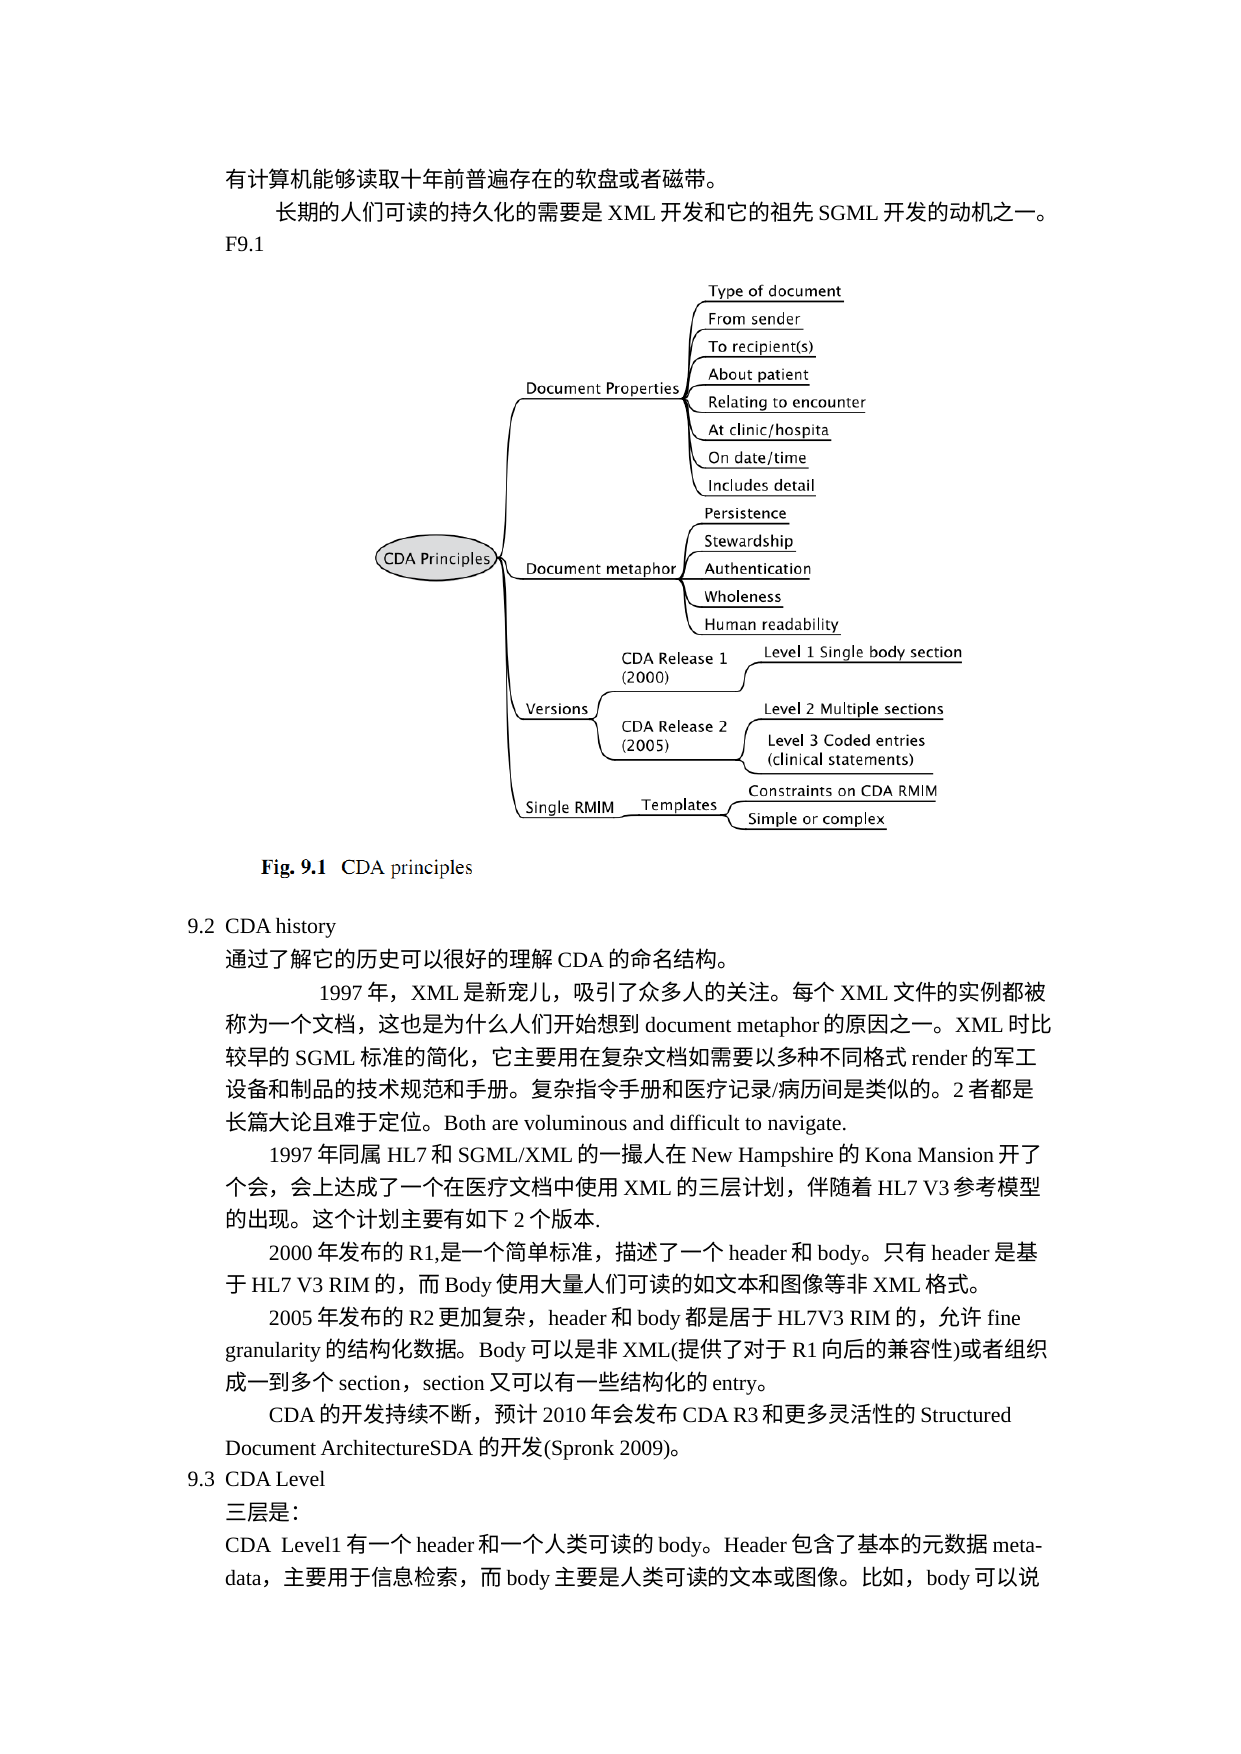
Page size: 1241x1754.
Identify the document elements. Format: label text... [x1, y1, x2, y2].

list 通过了解它的历史可以很好的理解CDA的命名结构。 [225, 942, 1053, 974]
list 2000年发布的R1,是一个简单标准，描述了一个header和body。只有header是基于HL7 V3 RIM的，而Body使用大量人们可读的如文本和图像等非XML格式。 [225, 1234, 1053, 1299]
list 1997年同属HL7和SGML/XML的一撮人在New Hampshire的Kona Mansion开了个会，会上达成了一个在医疗文档中使用XML的三层计划，伴随着HL7 V3参考模型的出现。这个计划主要有如下2个版本. [225, 1137, 1053, 1234]
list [225, 162, 1053, 194]
list CDA history [187, 909, 1053, 942]
picture [225, 264, 1091, 905]
list CDA的开发持续不断，预计2010年会发布CDA R3和更多灵活性的Structured Document ArchitectureSDA的开发(Spronk 2009)。 [225, 1397, 1053, 1462]
list 长期的人们可读的持久化的需要是XML开发和它的祖先SGML开发的动机之一。F9.1 [225, 194, 1053, 259]
list 2005年发布的R2更加复杂，header和body都是居于HL7V3 RIM的，允许fine granularity的结构化数据。Body可以是非XML(提供了对于R1向后的兼容性)或者组织成一到多个section，section又可以有一些结构化的entry。 [225, 1299, 1053, 1397]
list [225, 1527, 1053, 1592]
list 1997年，XML是新宠儿，吸引了众多人的关注。每个XML文件的实例都被称为一个文档，这也是为什么人们开始想到document metaphor的原因之一。XML时比较早的SGML标准的简化，它主要用在复杂文档如需要以多种不同格式render的军工设备和制品的技术规范和手册。复杂指令手册和医疗记录/病历间是类似的。2者都是长篇大论且难于定位。Both are voluminous and difficult to navigate. [225, 974, 1053, 1137]
list CDA Level [187, 1462, 1053, 1494]
list 三层是： [225, 1494, 1053, 1527]
